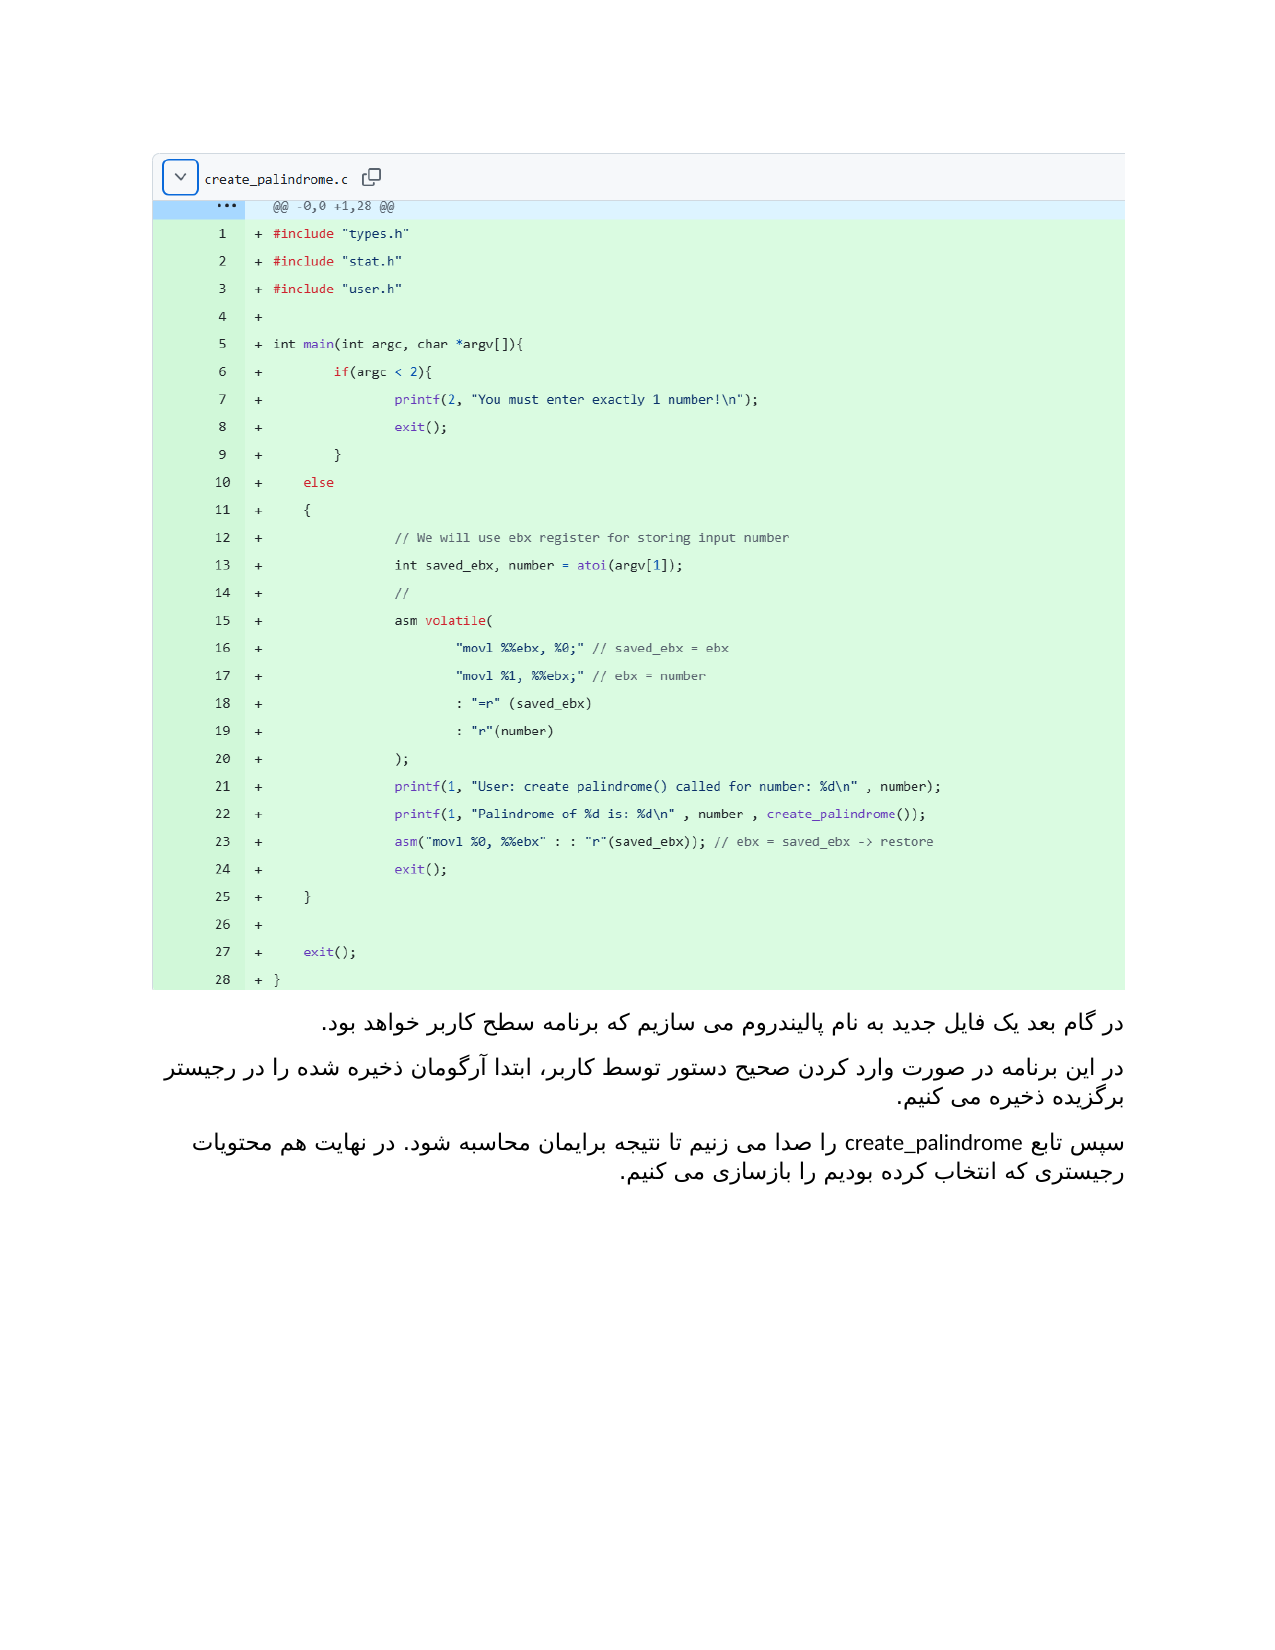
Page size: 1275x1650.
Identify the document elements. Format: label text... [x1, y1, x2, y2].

text سپس تابع create_palindrome را صدا می زنیم تا نتیجه برایمان محاسبه شود. در نهایت هم محتویات رجیستری که انتخاب کرده بودیم را بازسازی می کنیم. [150, 1128, 1125, 1185]
picture [150, 150, 1125, 990]
text در گام بعد یک فایل جدید به نام پالیندروم می سازیم که برنامه سطح کاربر خواهد بود. [150, 1009, 1125, 1035]
text در این برنامه در صورت وارد کردن صحیح دستور توسط کاربر، ابتدا آرگومان ذخیره شده را در رجیستر برگزیده ذخیره می کنیم. [150, 1054, 1125, 1109]
